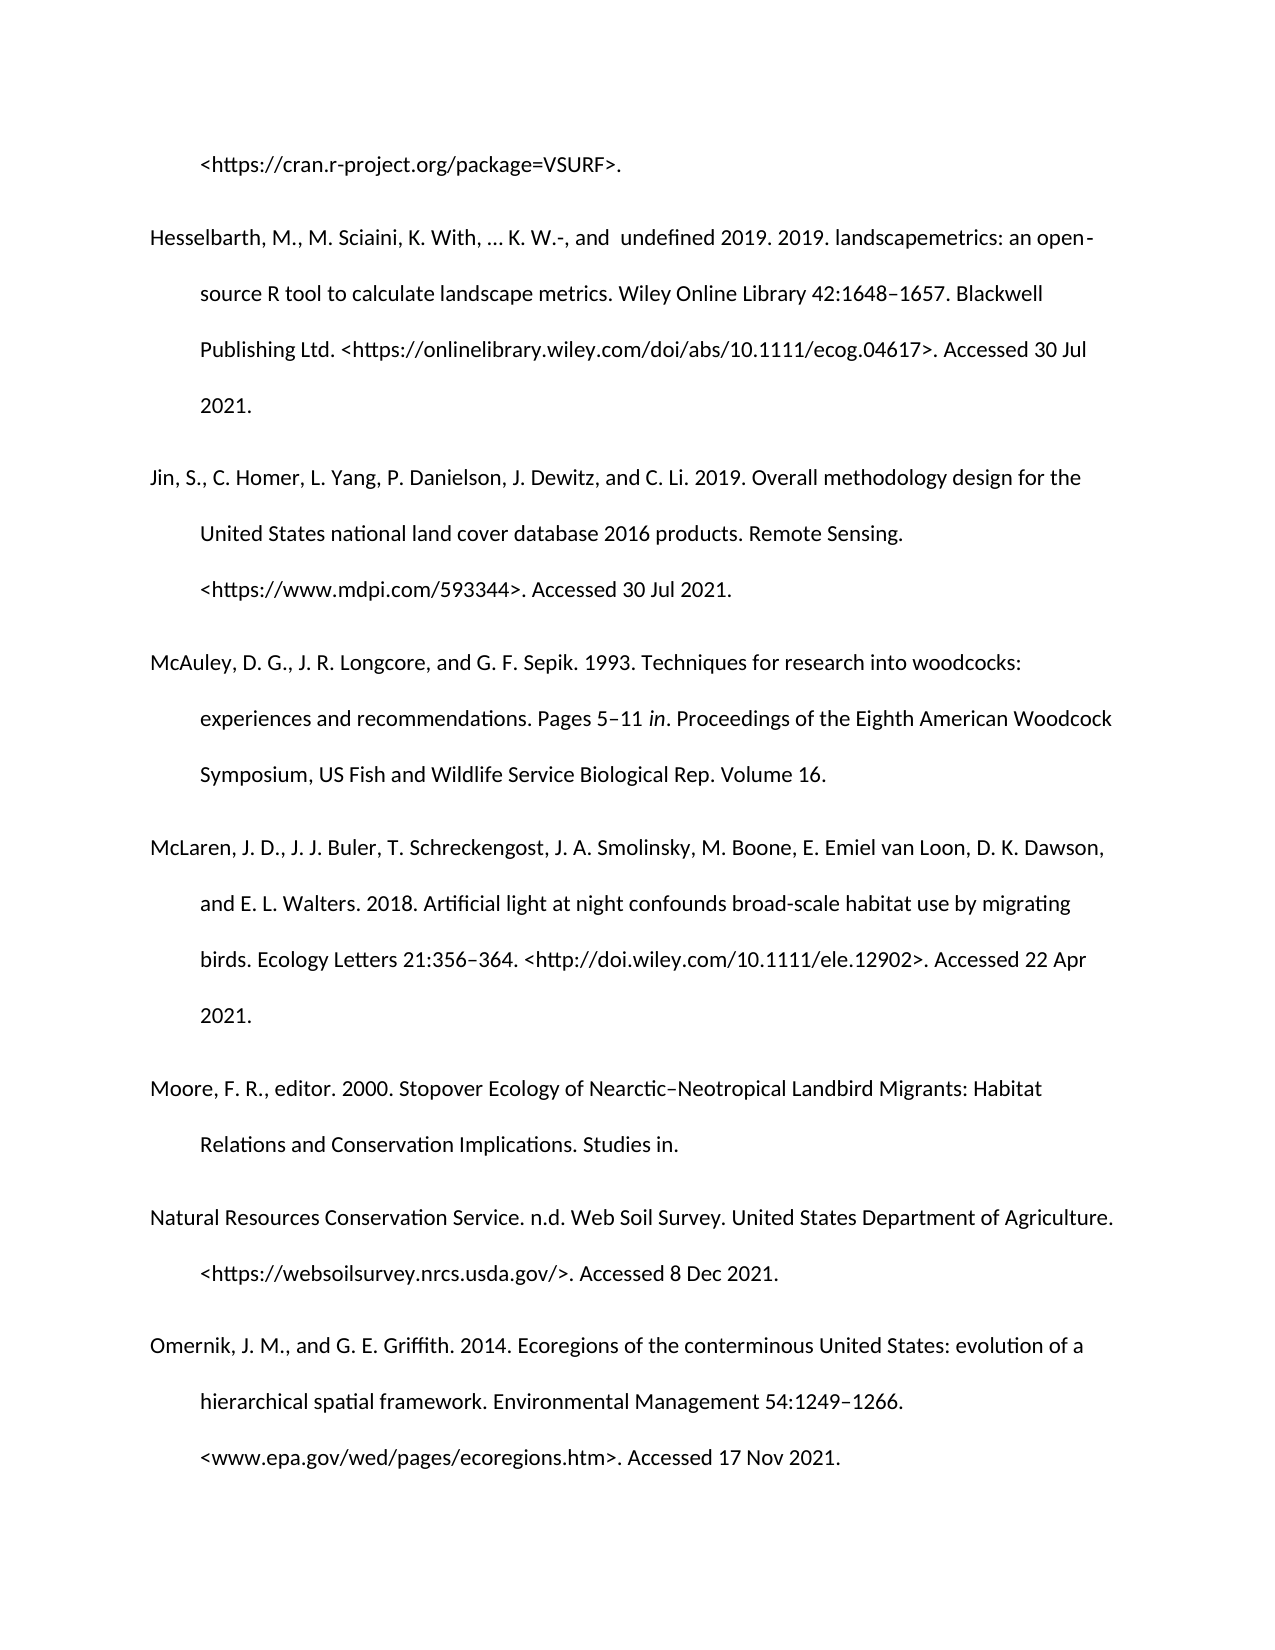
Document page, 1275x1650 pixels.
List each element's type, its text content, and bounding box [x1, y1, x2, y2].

text Omernik, J. M., and G. E. Griffith. 2014. Ecoregions of the conterminous United States: evolution of a hierarchical spatial framework. Environmental Management 54:1249–1266. <www.epa.gov/wed/pages/ecoregions.htm>. Accessed 17 Nov 2021. [150, 1331, 1125, 1472]
text McAuley, D. G., J. R. Longcore, and G. F. Sepik. 1993. Techniques for research into woodcocks: experiences and recommendations. Pages 5–11 in. Proceedings of the Eighth American Woodcock Symposium, US Fish and Wildlife Service Biological Rep. Volume 16. [150, 648, 1125, 788]
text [150, 150, 1125, 178]
text Natural Resources Conservation Service. n.d. Web Soil Survey. United States Department of Agriculture. <https://websoilsurvey.nrcs.usda.gov/>. Accessed 8 Dec 2021. [150, 1203, 1125, 1287]
text Hesselbarth, M., M. Sciaini, K. With, … K. W.-, and undefined 2019. 2019. landscapemetrics: an open‐source R tool to calculate landscape metrics. Wiley Online Library 42:1648–1657. Blackwell Publishing Ltd. <https://onlinelibrary.wiley.com/doi/abs/10.1111/ecog.04617>. Accessed 30 Jul 2021. [150, 223, 1125, 419]
text Jin, S., C. Homer, L. Yang, P. Danielson, J. Dewitz, and C. Li. 2019. Overall methodology design for the United States national land cover database 2016 products. Remote Sensing. <https://www.mdpi.com/593344>. Accessed 30 Jul 2021. [150, 463, 1125, 604]
text McLaren, J. D., J. J. Buler, T. Schreckengost, J. A. Smolinsky, M. Boone, E. Emiel van Loon, D. K. Dawson, and E. L. Walters. 2018. Artificial light at night confounds broad-scale habitat use by migrating birds. Ecology Letters 21:356–364. <http://doi.wiley.com/10.1111/ele.12902>. Accessed 22 Apr 2021. [150, 833, 1125, 1029]
text Moore, F. R., editor. 2000. Stopover Ecology of Nearctic–Neotropical Landbird Migrants: Habitat Relations and Conservation Implications. Studies in. [150, 1074, 1125, 1158]
